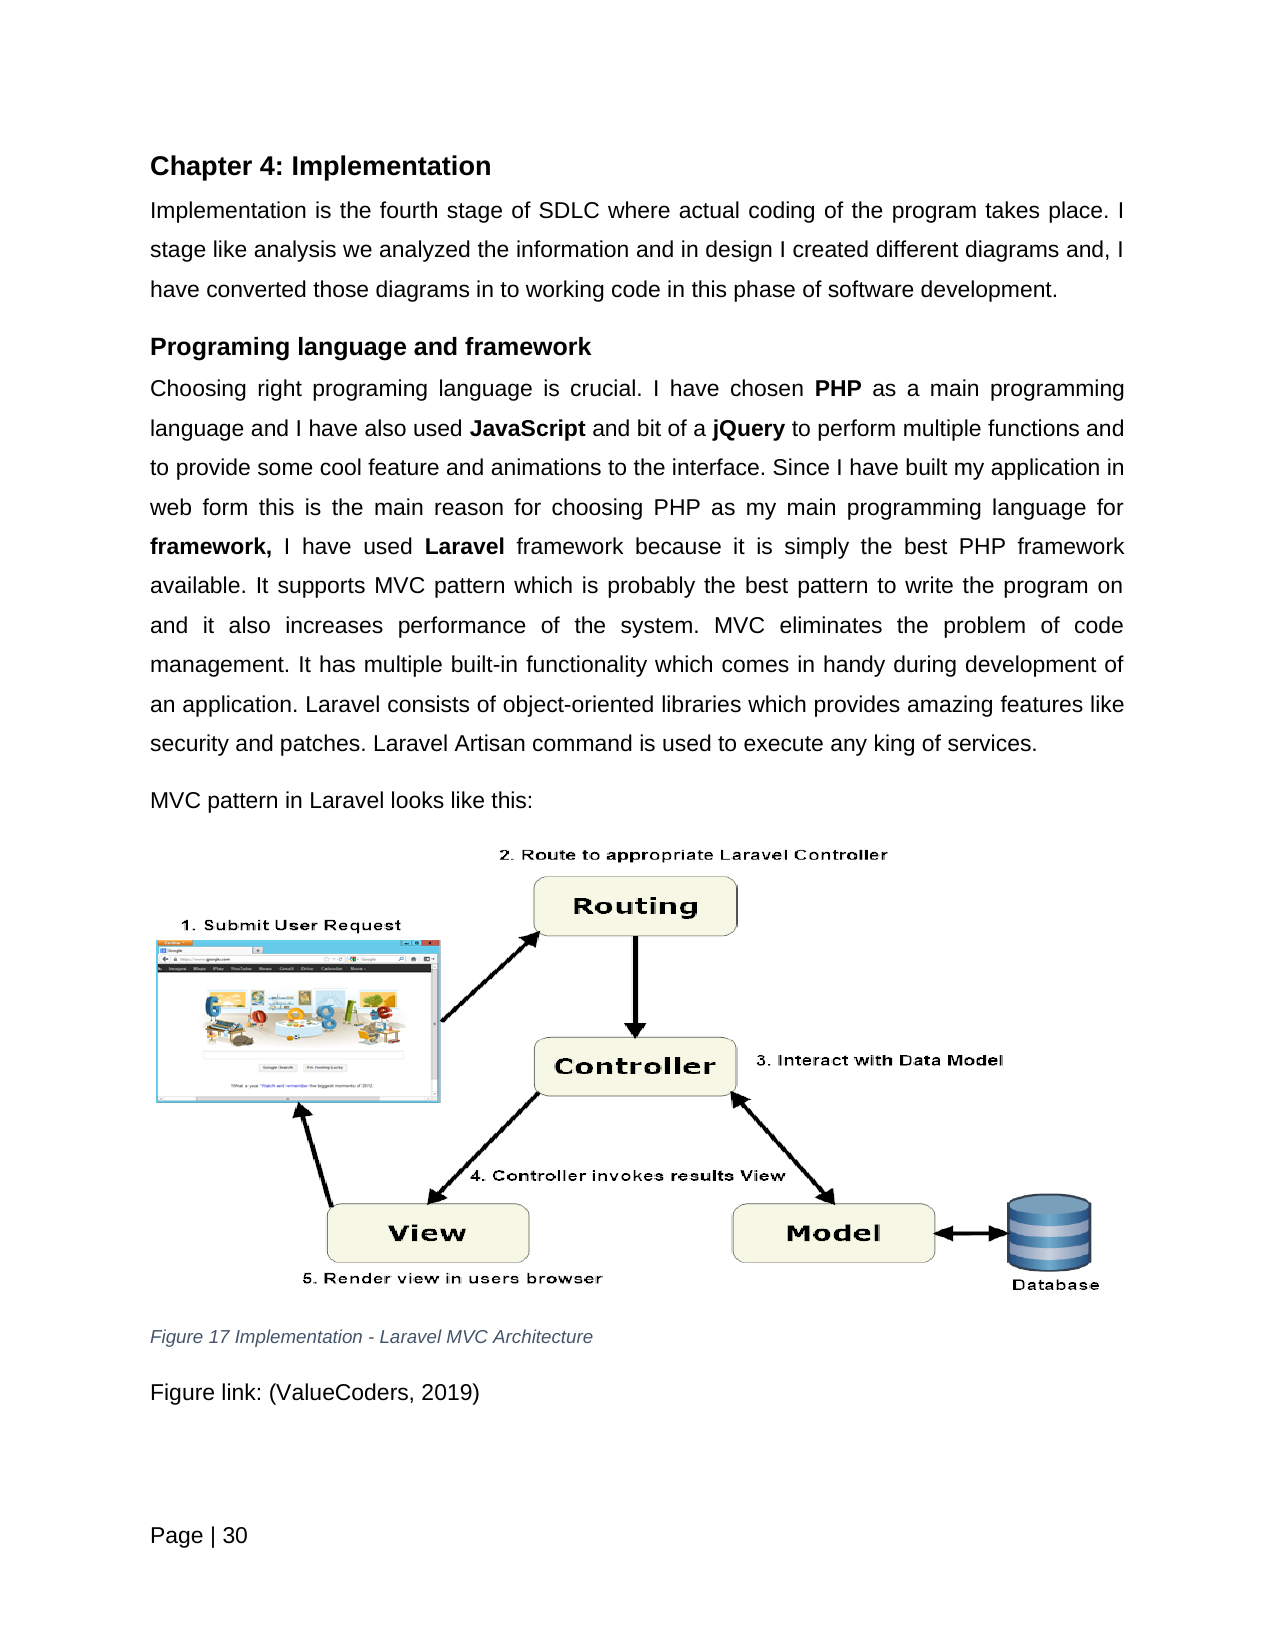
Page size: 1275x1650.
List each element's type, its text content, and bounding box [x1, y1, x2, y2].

text Choosing right programing language is crucial. I have chosen PHP as a main programming language and I have also used JavaScript and bit of a jQuery to perform multiple functions and to provide some cool feature and animations to the interface. Since I have built my application in web form this is the main reason for choosing PHP as my main programming language for framework, I have used Laravel framework because it is simply the best PHP framework available. It supports MVC pattern which is probably the best pattern to write the program on and it also increases performance of the system. MVC eliminates the problem of code management. It has multiple built-in functionality which comes in handy during development of an application. Laravel consists of object-oriented libraries which provides amazing features like security and patches. Laravel Artisan command is used to execute any king of services. [150, 375, 1125, 757]
subtitle Chapter 4: Implementation [150, 150, 1125, 181]
text MVC pattern in Laravel looks like this: [150, 787, 1125, 813]
text Implementation is the fourth stage of SDLC where actual coding of the program takes place. I stage like analysis we analyzed the information and in design I created different diagrams and, I have converted those diagrams in to working code in this phase of software development. [150, 197, 1125, 302]
text Figure link: [150, 1379, 1125, 1406]
subtitle Programing language and framework [150, 332, 1125, 361]
picture [150, 842, 1125, 1297]
